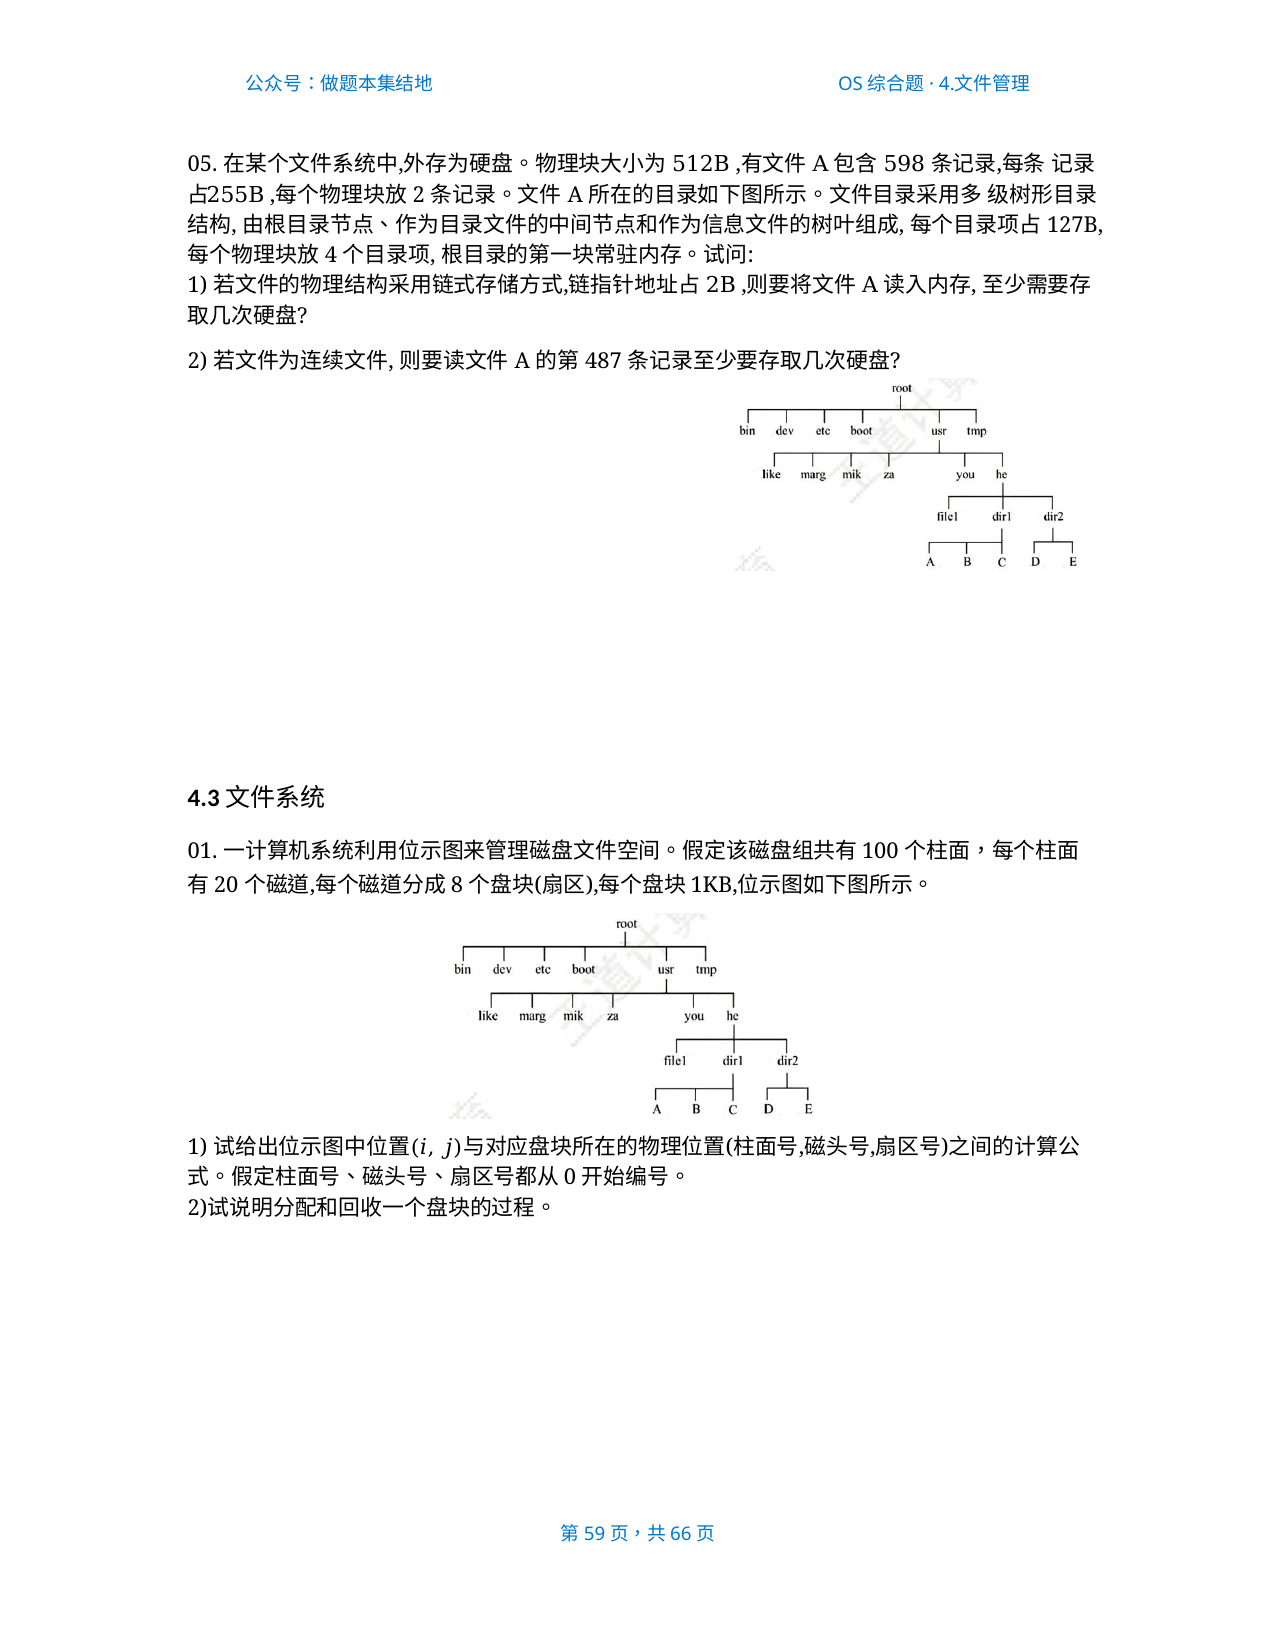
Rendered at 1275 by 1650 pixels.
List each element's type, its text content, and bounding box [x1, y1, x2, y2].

text 1) 试给出位示图中位置(𝑖, 𝑗)与对应盘块所在的物理位置(柱面号,磁头号,扇区号)之间的计算公式。假定柱面号、磁头号、扇区号都从0 开始编号。 2)试说明分配和回收一个盘块的过程。 [187, 1131, 1080, 1221]
text 2) 若文件为连续文件, 则要读文件 A 的第 487 条记录至少要存取几次硬盘? [187, 351, 1125, 373]
text 第 59 页，共66 页 [150, 1527, 1125, 1544]
picture [728, 378, 1081, 571]
text 05. 在某个文件系统中,外存为硬盘。物理块大小为 512B ,有文件 A 包含 598 条记录,每条 记录占 255B ,每个物理块放 2 条记录。文件 A 所在的目录如下图所示。文件目录采用多 级树形目录结构, 由根目录节点、作为目录文件的中间节点和作为信息文件的树叶组成, 每个目录项占 127B, 每个物理块放 4 个目录项, 根目录的第一块常驻内存。试问: 1) 若文件的物理结构采用链式存储方式,链指针地址占 2B ,则要将文件 A 读入内存, 至少需要存取几次硬盘? [187, 148, 1110, 329]
picture [442, 913, 817, 1119]
text 公众号：做题本集结地 OS 综合题 · 4.文件管理 [150, 76, 1125, 94]
text 01. 一计算机系统利用位示图来管理磁盘文件空间。假定该磁盘组共有100 个柱面，每个柱面有20 个磁道,每个磁道分成8 个盘块(扇区),每个盘块1KB,位示图如下图所示。 [187, 835, 1095, 899]
text 4.3 文件系统 [187, 783, 1125, 812]
